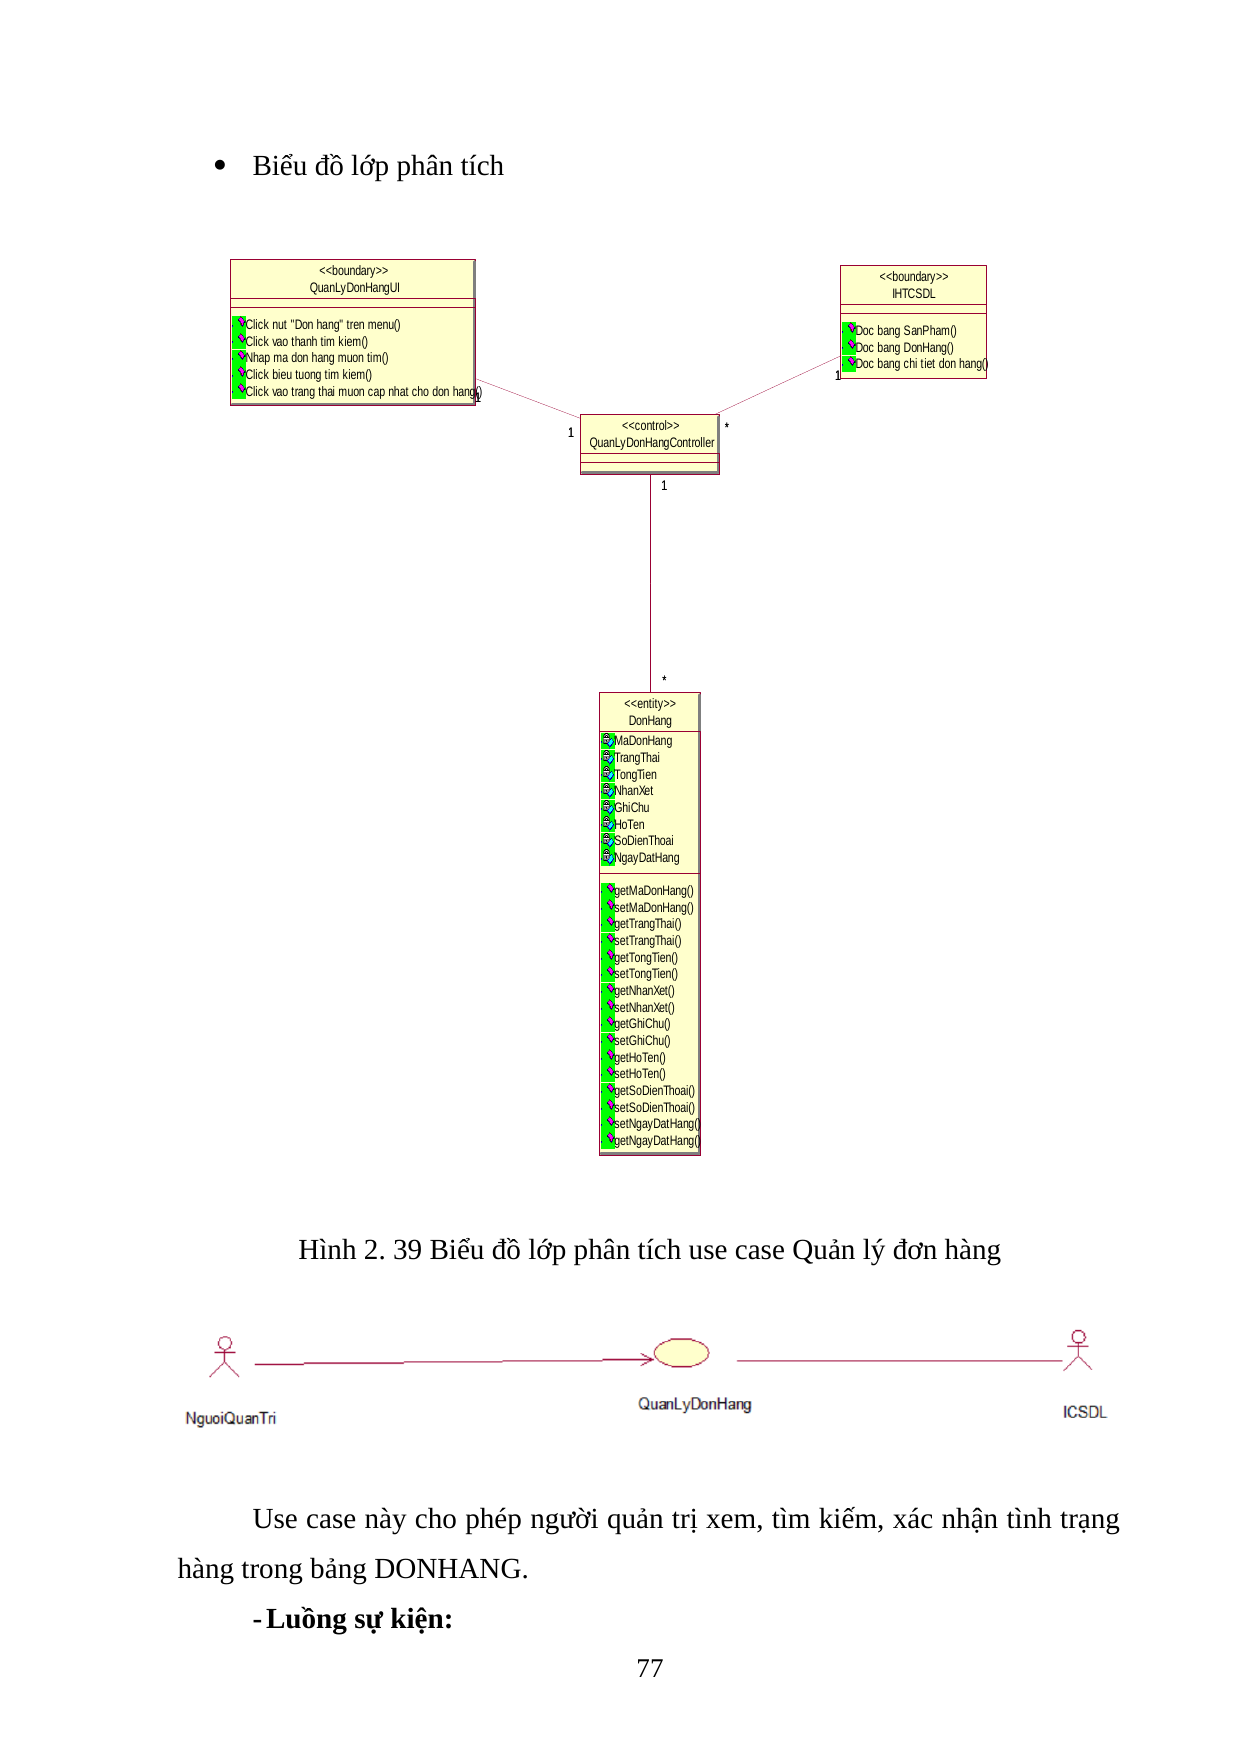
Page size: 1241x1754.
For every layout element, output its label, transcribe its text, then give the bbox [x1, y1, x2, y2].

text Use case này cho phép người quản trị xem, tìm kiếm, xác nhận tình trạng hàng trong bảng DONHANG. [177, 1501, 1122, 1585]
list Biểu đồ lớp phân tích [215, 148, 1122, 181]
list Luồng sự kiện: [177, 1602, 1122, 1635]
picture [177, 1303, 1152, 1469]
